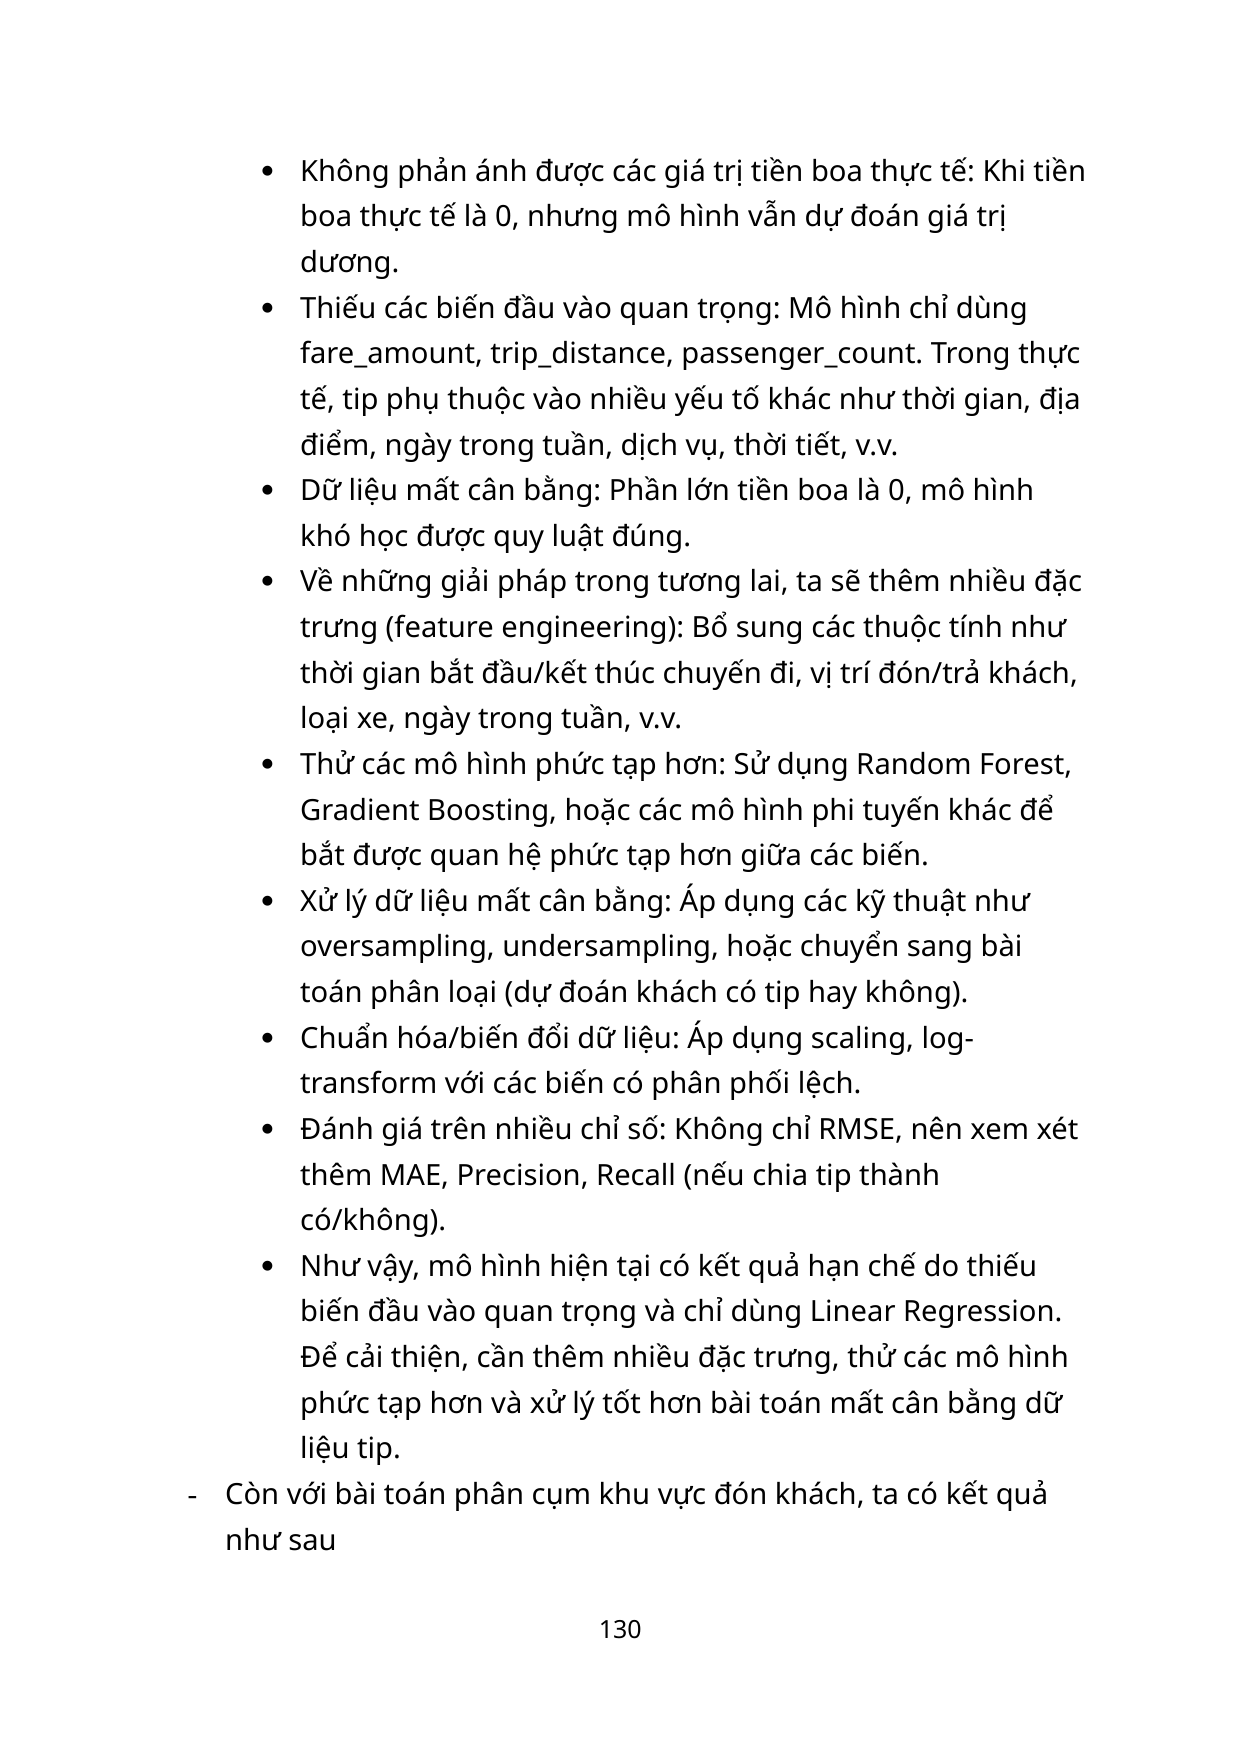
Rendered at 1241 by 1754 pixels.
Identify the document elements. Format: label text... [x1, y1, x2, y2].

text Chuẩn hóa/biến đổi dữ liệu: Áp dụng scaling, log-transform với các biến có phân phối lệch. [262, 1017, 1090, 1102]
text Đánh giá trên nhiều chỉ số: Không chỉ RMSE, nên xem xét thêm MAE, Precision, Recall (nếu chia tip thành có/không). [262, 1108, 1090, 1239]
text Như vậy, mô hình hiện tại có kết quả hạn chế do thiếu biến đầu vào quan trọng và chỉ dùng Linear Regression. Để cải thiện, cần thêm nhiều đặc trưng, thử các mô hình phức tạp hơn và xử lý tốt hơn bài toán mất cân bằng dữ liệu tip. [262, 1245, 1090, 1467]
text Thiếu các biến đầu vào quan trọng: Mô hình chỉ dùng fare_amount, trip_distance, passenger_count. Trong thực tế, tip phụ thuộc vào nhiều yếu tố khác như thời gian, địa điểm, ngày trong tuần, dịch vụ, thời tiết, v.v. [262, 287, 1090, 463]
list Còn với bài toán phân cụm khu vực đón khách, ta có kết quả như sau [187, 1473, 1090, 1558]
text Xử lý dữ liệu mất cân bằng: Áp dụng các kỹ thuật như oversampling, undersampling, hoặc chuyển sang bài toán phân loại (dự đoán khách có tip hay không). [262, 880, 1090, 1011]
text Dữ liệu mất cân bằng: Phần lớn tiền boa là 0, mô hình khó học được quy luật đúng. [262, 469, 1090, 555]
text Thử các mô hình phức tạp hơn: Sử dụng Random Forest, Gradient Boosting, hoặc các mô hình phi tuyến khác để bắt được quan hệ phức tạp hơn giữa các biến. [262, 743, 1090, 874]
text Về những giải pháp trong tương lai, ta sẽ thêm nhiều đặc trưng (feature engineering): Bổ sung các thuộc tính như thời gian bắt đầu/kết thúc chuyến đi, vị trí đón/trả khách, loại xe, ngày trong tuần, v.v. [262, 561, 1090, 737]
text Không phản ánh được các giá trị tiền boa thực tế: Khi tiền boa thực tế là 0, nhưng mô hình vẫn dự đoán giá trị dương. [262, 150, 1090, 281]
